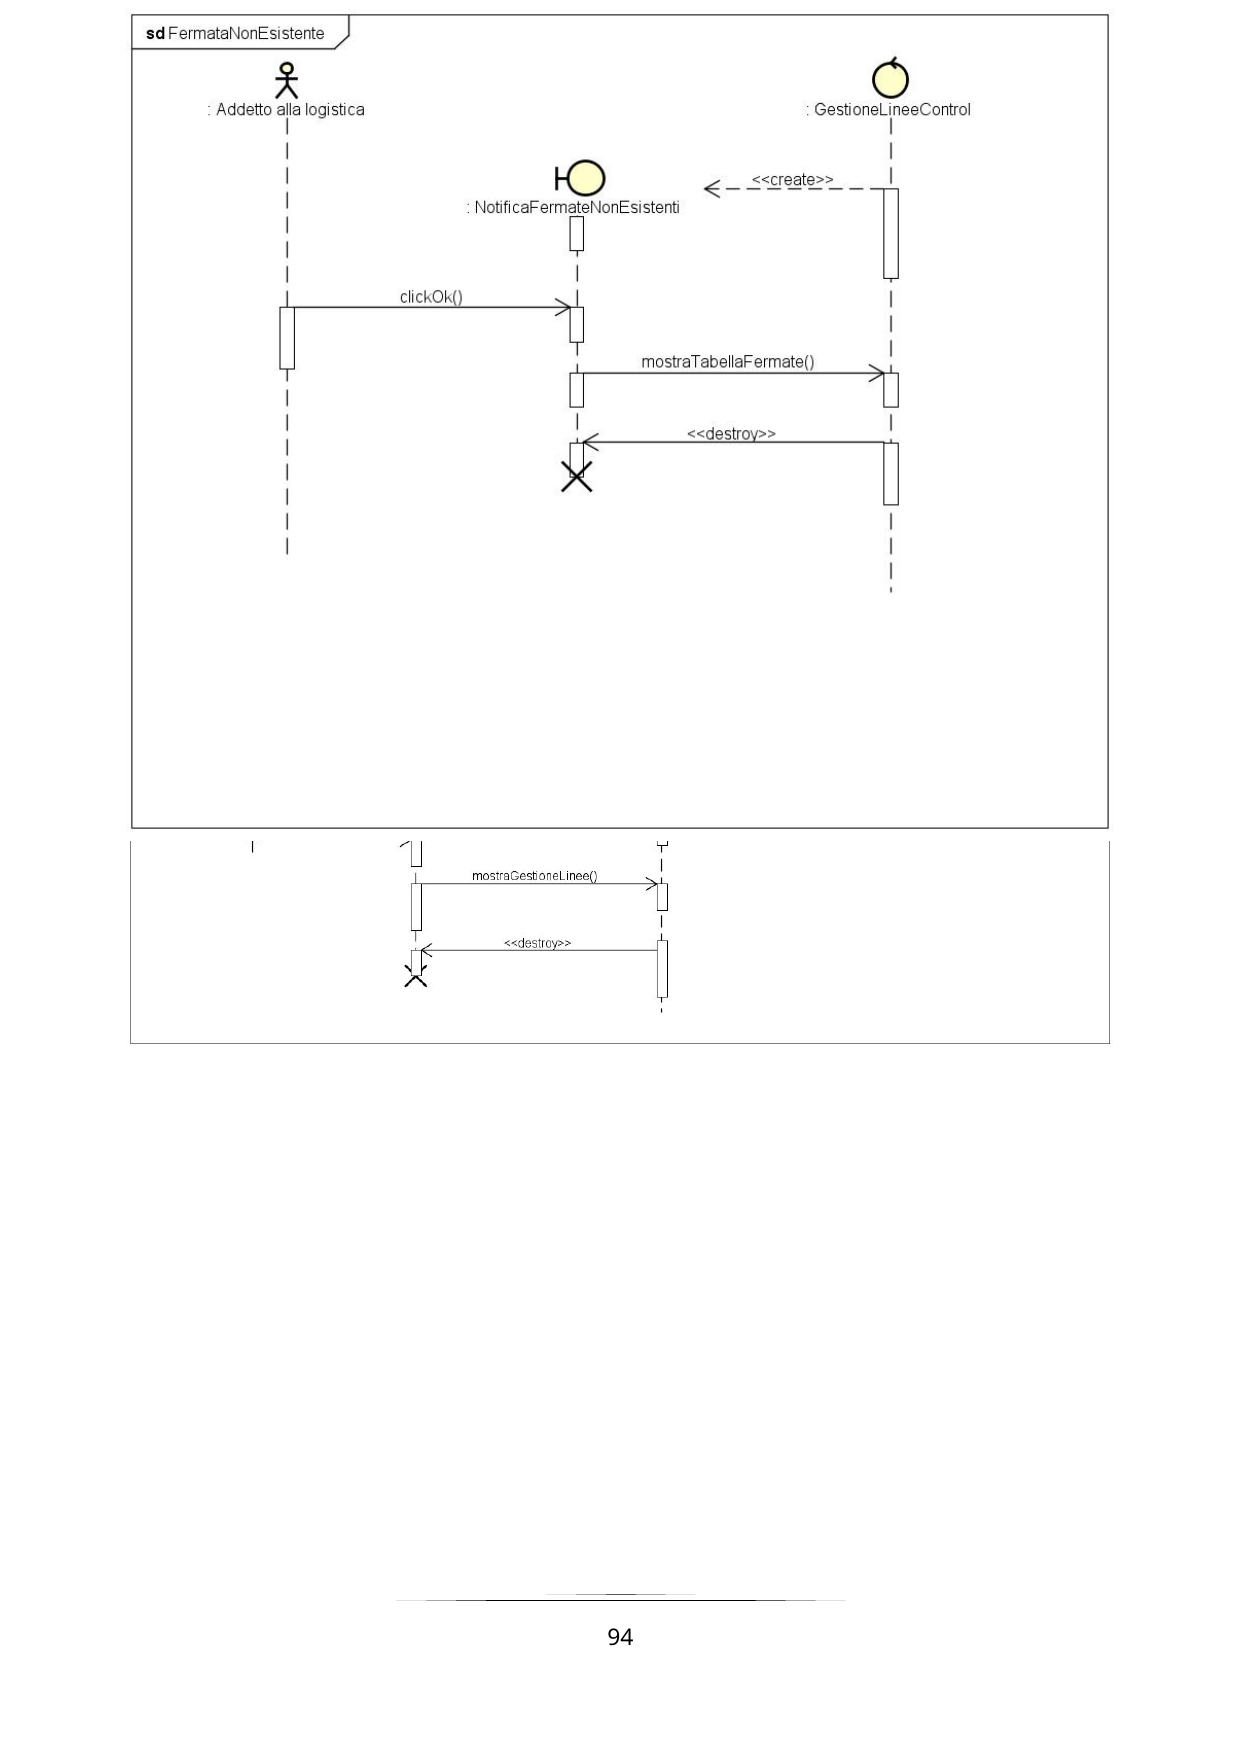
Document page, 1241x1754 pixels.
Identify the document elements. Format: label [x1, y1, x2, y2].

picture [118, 1, 1122, 1054]
